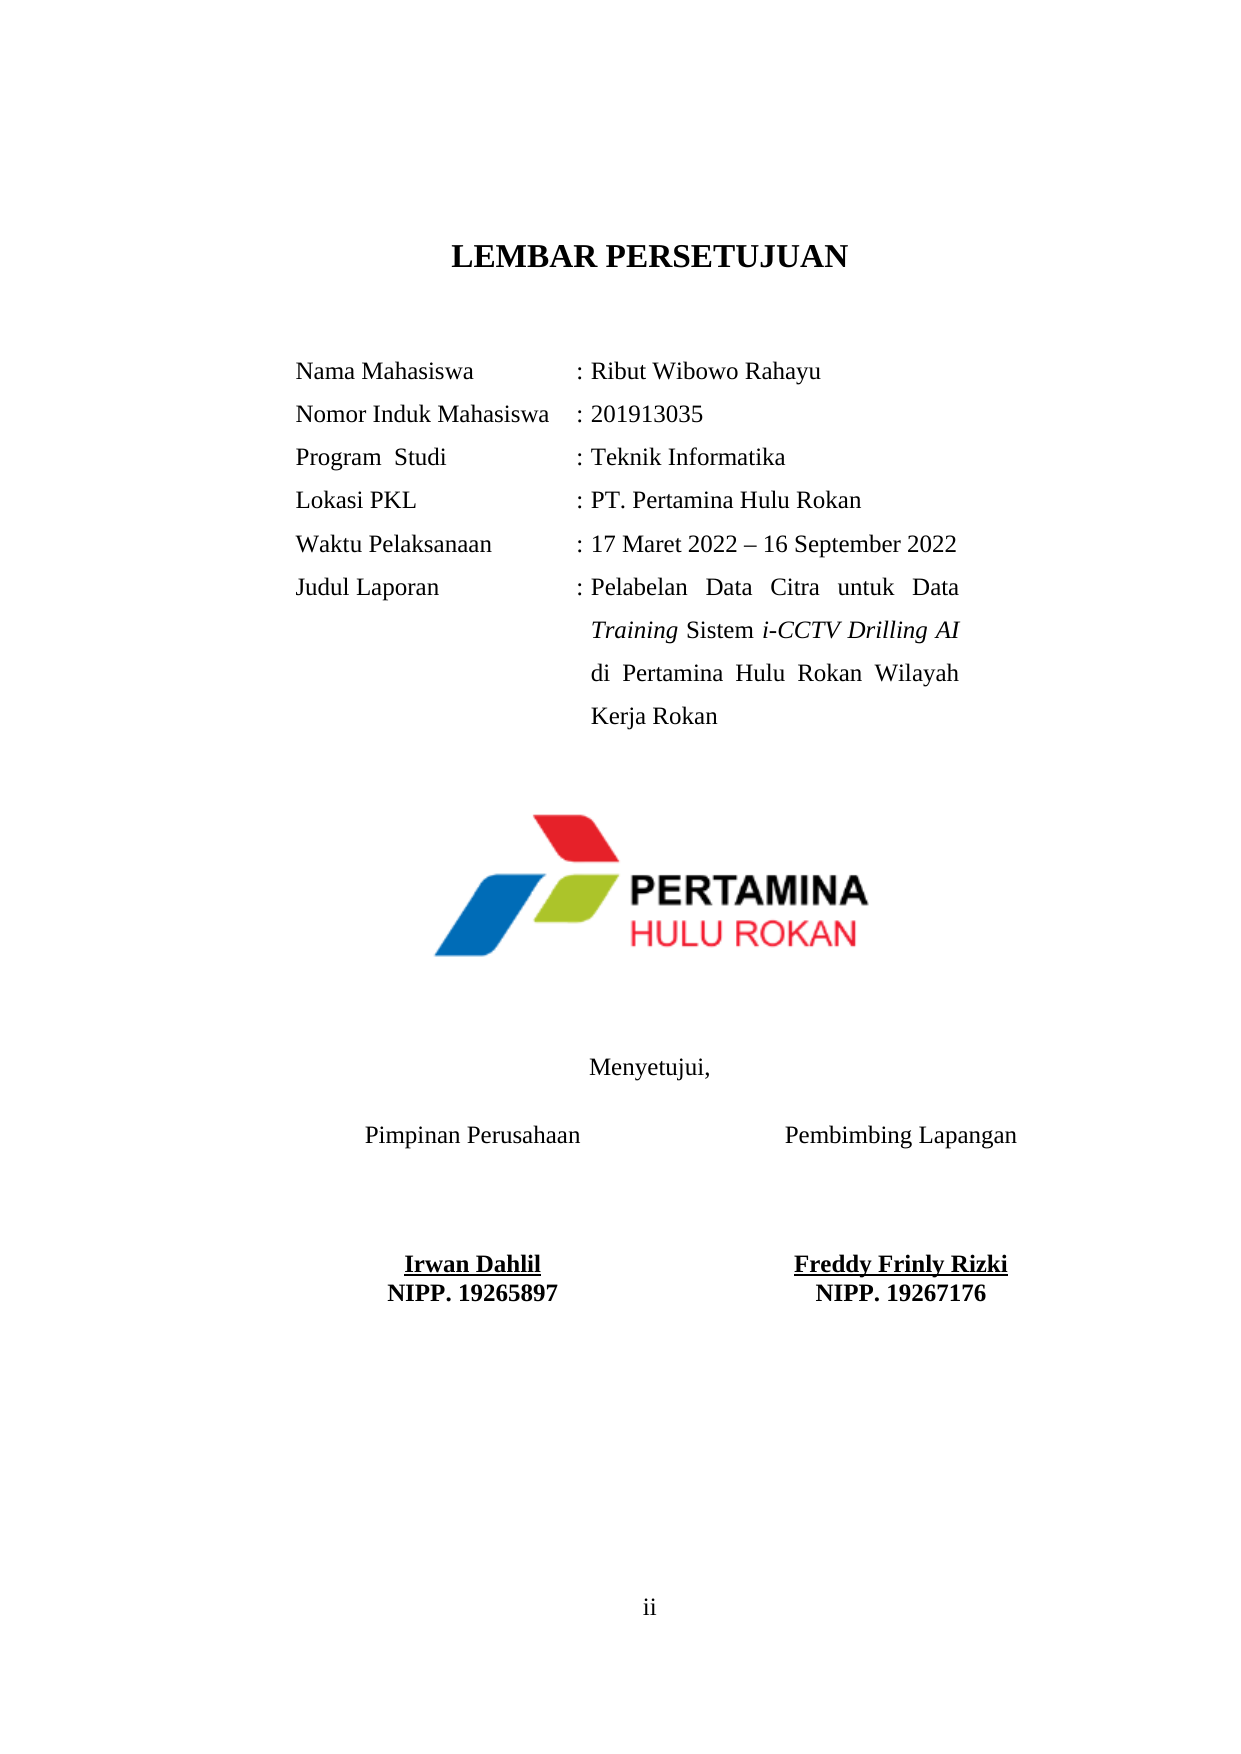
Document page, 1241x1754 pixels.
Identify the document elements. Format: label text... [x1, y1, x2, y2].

text Menyetujui, [236, 1052, 1063, 1081]
text Waktu Pelaksanaan : 17 Maret 2022 – 16 September 2022 [295, 529, 959, 557]
text Pimpinan Perusahaan Pembimbing Lapangan [236, 1120, 1063, 1149]
text Program Studi : Teknik Informatika [295, 442, 959, 471]
picture [419, 806, 880, 975]
text Irwan Dahlil Freddy Frinly Rizki [236, 1249, 1063, 1278]
text NIPP. 19265897 NIPP. 19267176 [236, 1278, 1063, 1307]
subtitle LEMBAR PERSETUJUAN [236, 236, 1063, 274]
text Nomor Induk Mahasiswa : 201913035 [295, 399, 959, 428]
text Judul Laporan : Pelabelan Data Citra untuk Data Training Sistem i-CCTV Drilling AI di Pertamina Hulu Rokan Wilayah Kerja Rokan [295, 572, 959, 730]
text Lokasi PKL : PT. Pertamina Hulu Rokan [295, 486, 959, 514]
text Nama Mahasiswa : Ribut Wibowo Rahayu [295, 356, 959, 385]
